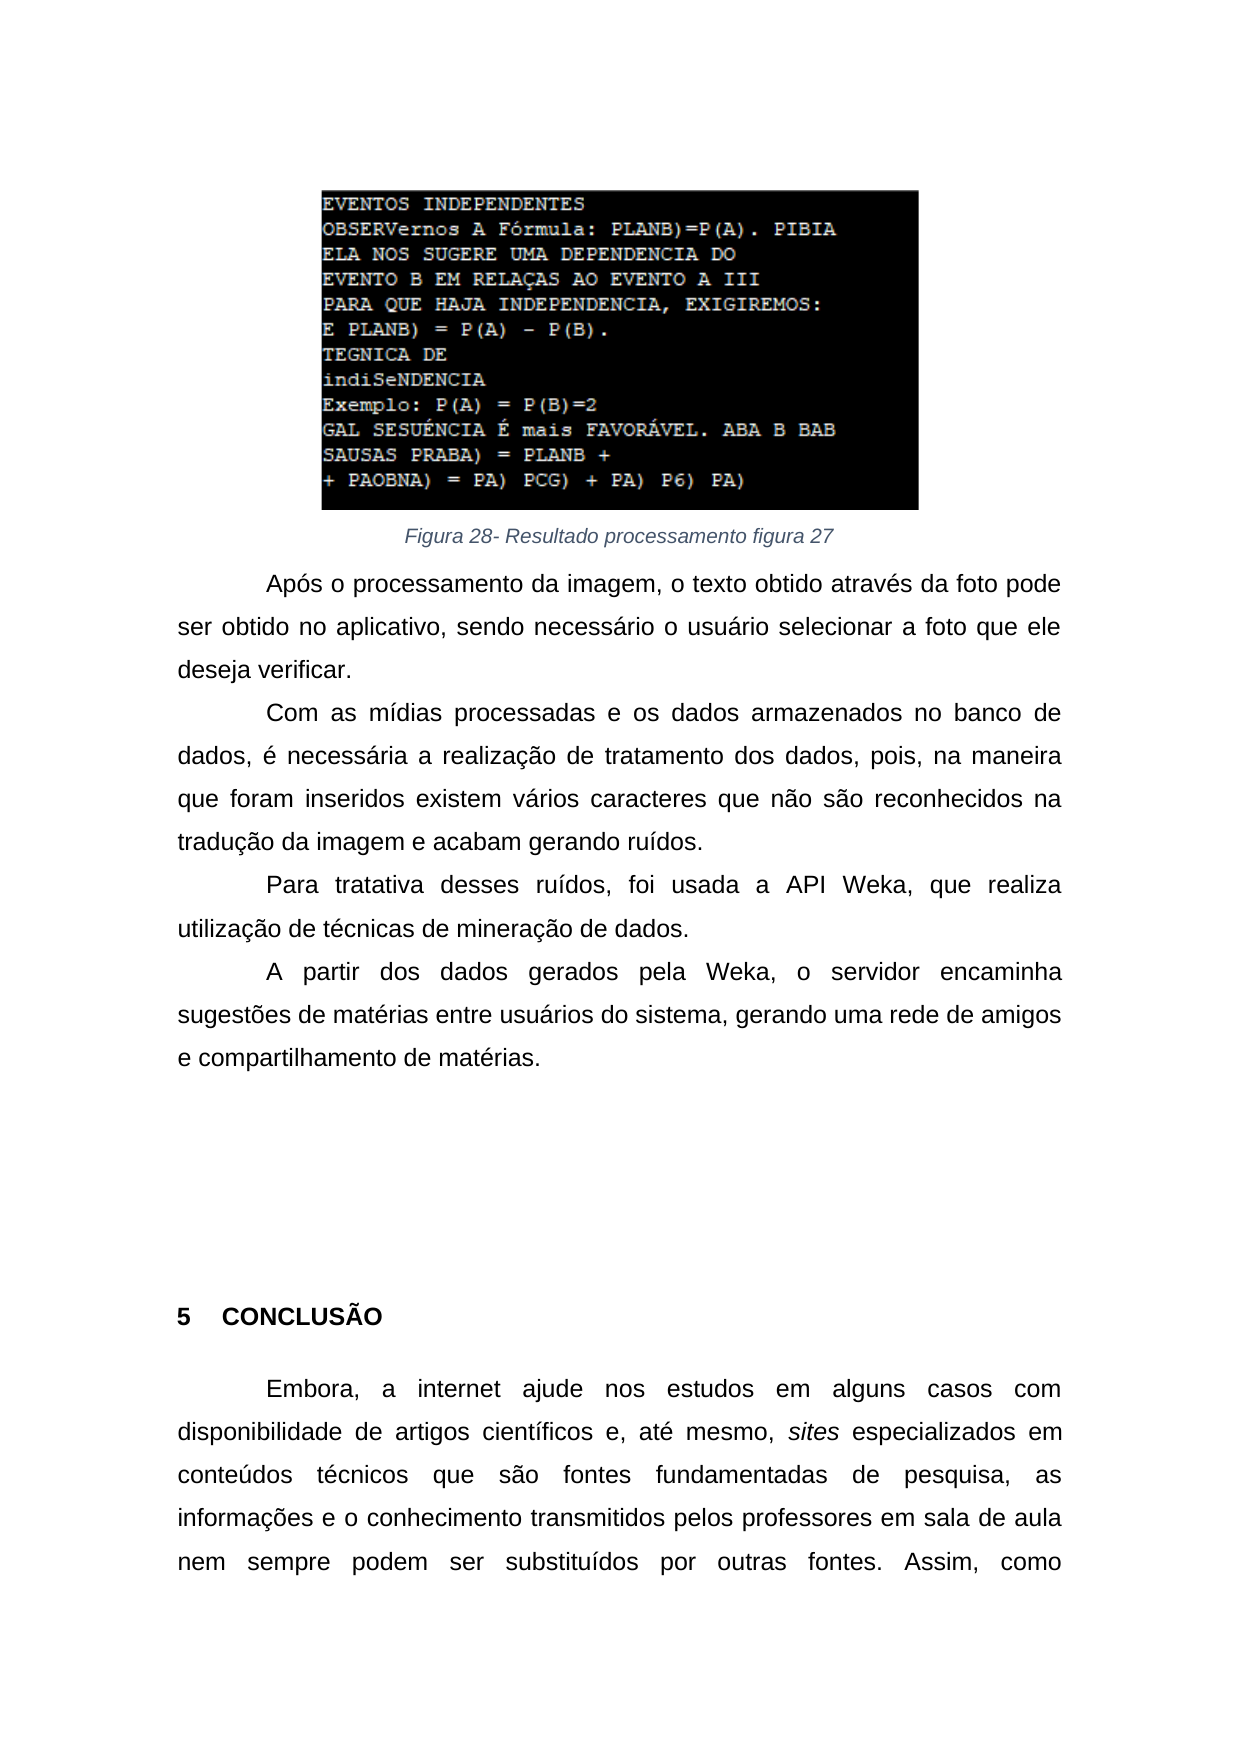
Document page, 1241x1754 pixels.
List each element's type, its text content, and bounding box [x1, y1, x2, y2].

picture [321, 190, 919, 510]
text CONCLUSÃO [177, 1302, 1063, 1331]
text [177, 1374, 1063, 1575]
text A partir dos dados gerados pela Weka, o servidor encaminha sugestões de matérias entre usuários do sistema, gerando uma rede de amigos e compartilhamento de matérias. [177, 957, 1063, 1072]
text Após o processamento da imagem, o texto obtido através da foto pode ser obtido no aplicativo, sendo necessário o usuário selecionar a foto que ele deseja verificar. [177, 569, 1063, 684]
text Com as mídias processadas e os dados armazenados no banco de dados, é necessária a realização de tratamento dos dados, pois, na maneira que foram inseridos existem vários caracteres que não são reconhecidos na tradução da imagem e acabam gerando ruídos. [177, 698, 1063, 856]
text Para tratativa desses ruídos, foi usada a API Weka, que realiza utilização de técnicas de mineração de dados. [177, 871, 1063, 942]
text Figura 28- Resultado processamento figura 27 [177, 524, 1063, 548]
